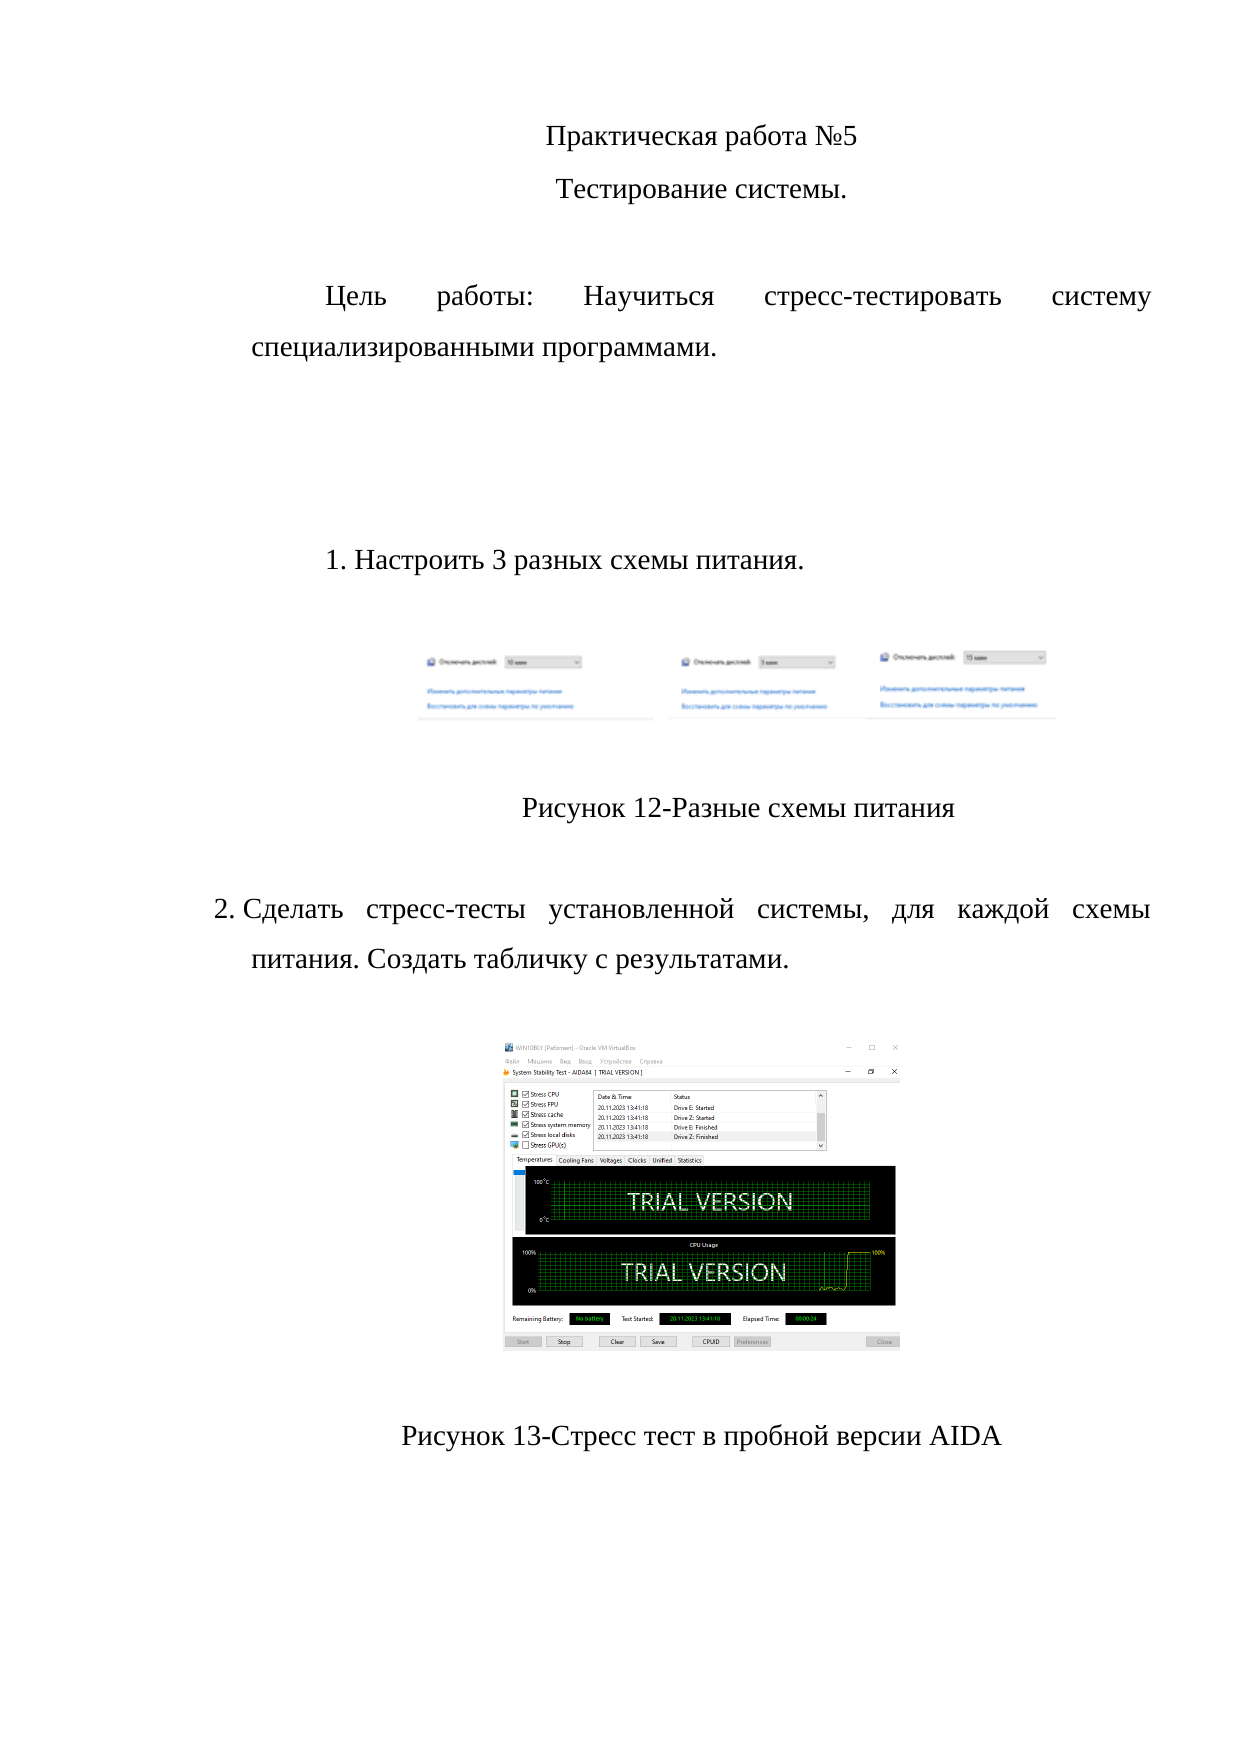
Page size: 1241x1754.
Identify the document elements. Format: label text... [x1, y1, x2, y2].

picture [417, 643, 1059, 724]
text Цель работы: Научиться стресс-тестировать систему специализированными программами. [251, 278, 1152, 362]
subtitle Практическая работа №5 [251, 118, 1152, 152]
list Рисунок 13-Стресс тест в пробной версии AIDA [251, 1418, 1152, 1452]
list Настроить 3 разных схемы питания. [251, 542, 1152, 576]
text Тестирование системы. [251, 172, 1152, 205]
picture [502, 1041, 900, 1351]
list Рисунок 12-Разные схемы питания [325, 790, 1152, 824]
list Сделать стресс-тесты установленной системы, для каждой схемы питания. Создать табличку с результатами. [213, 891, 1152, 975]
